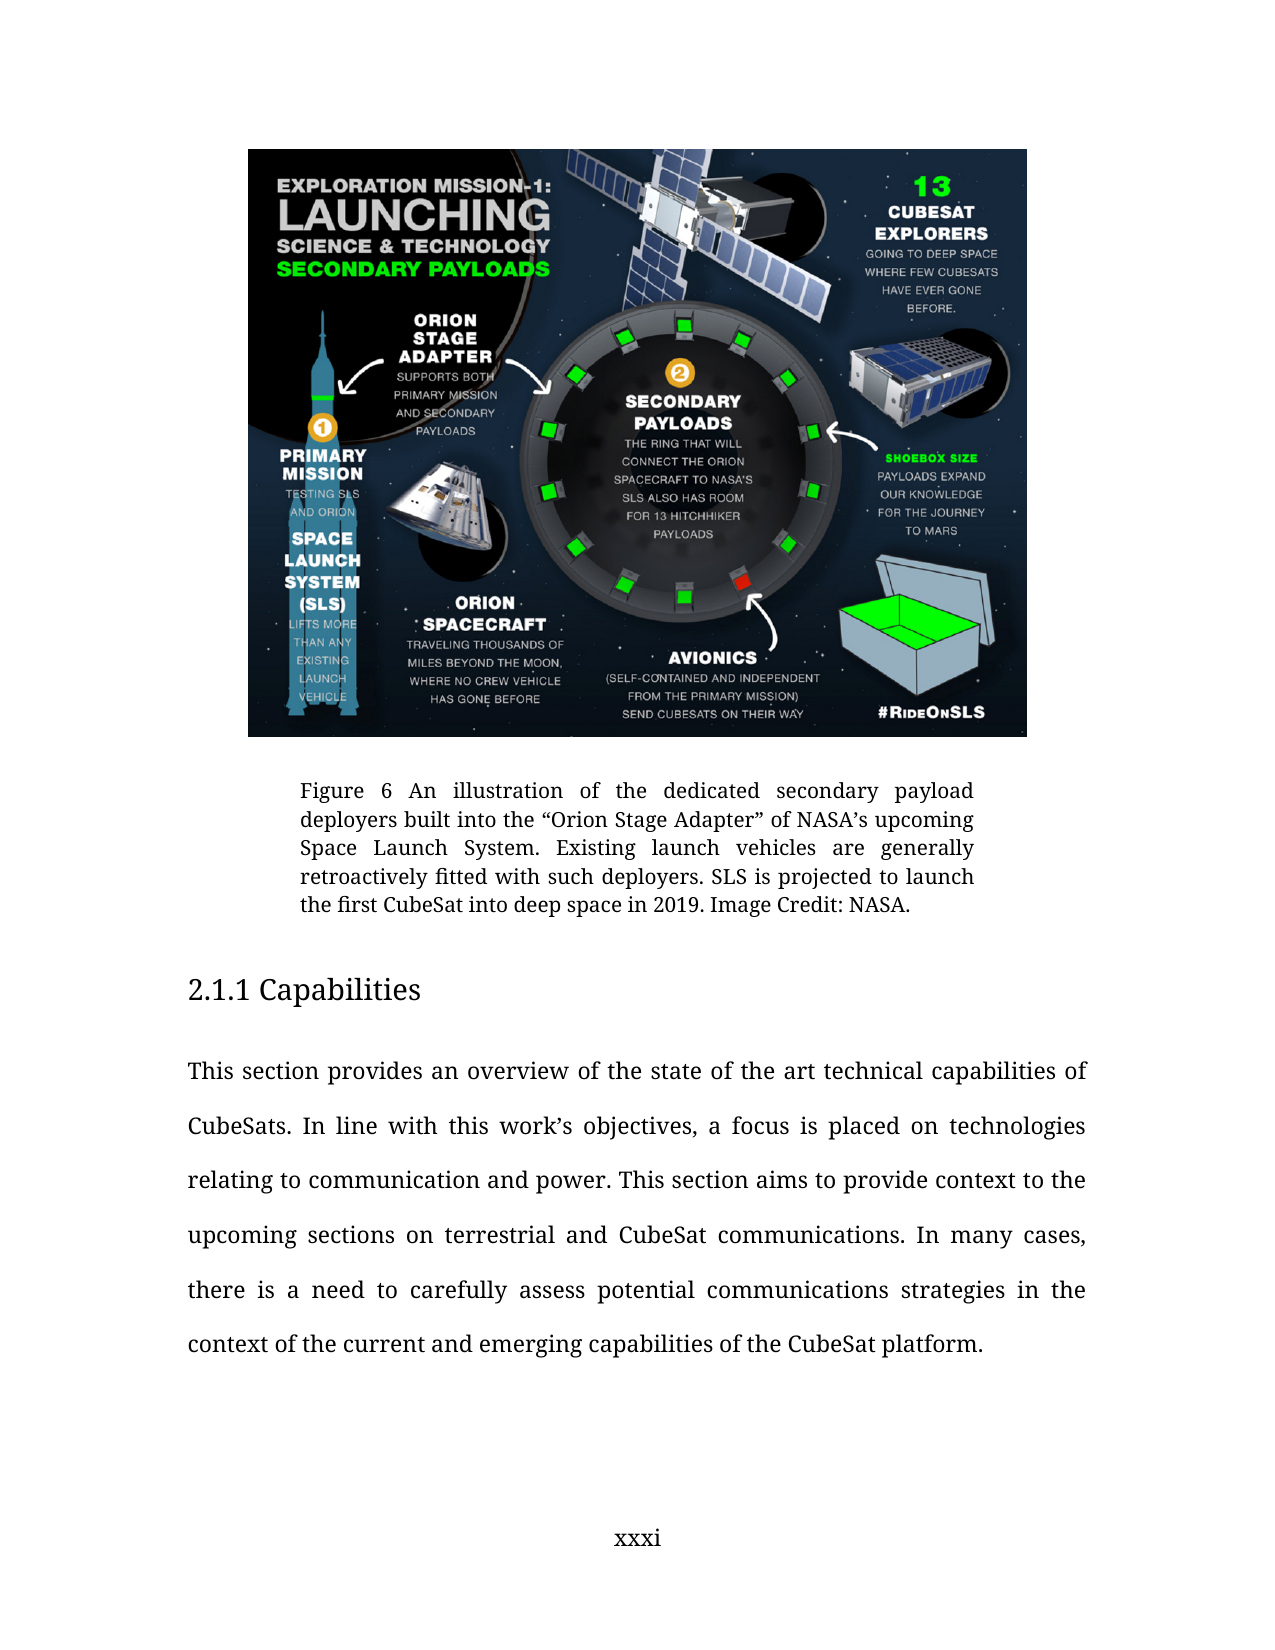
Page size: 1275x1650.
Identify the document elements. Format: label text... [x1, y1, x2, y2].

text This section provides an overview of the state of the art technical capabilities of CubeSats. In line with this work’s objectives, a focus is placed on technologies relating to communication and power. This section aims to provide context to the upcoming sections on terrestrial and CubeSat communications. In many cases, there is a need to carefully assess potential communications strategies in the context of the current and emerging capabilities of the CubeSat platform. [187, 1055, 1087, 1359]
text Figure 6 An illustration of the dedicated secondary payload deployers built into the “Orion Stage Adapter” of NASA’s upcoming Space Launch System. Existing launch vehicles are generally retroactively fitted with such deployers. SLS is projected to launch the first CubeSat into deep space in 2019. Image Credit: NASA. [300, 777, 975, 919]
subtitle Capabilities [187, 969, 1087, 1008]
picture [248, 149, 1027, 737]
